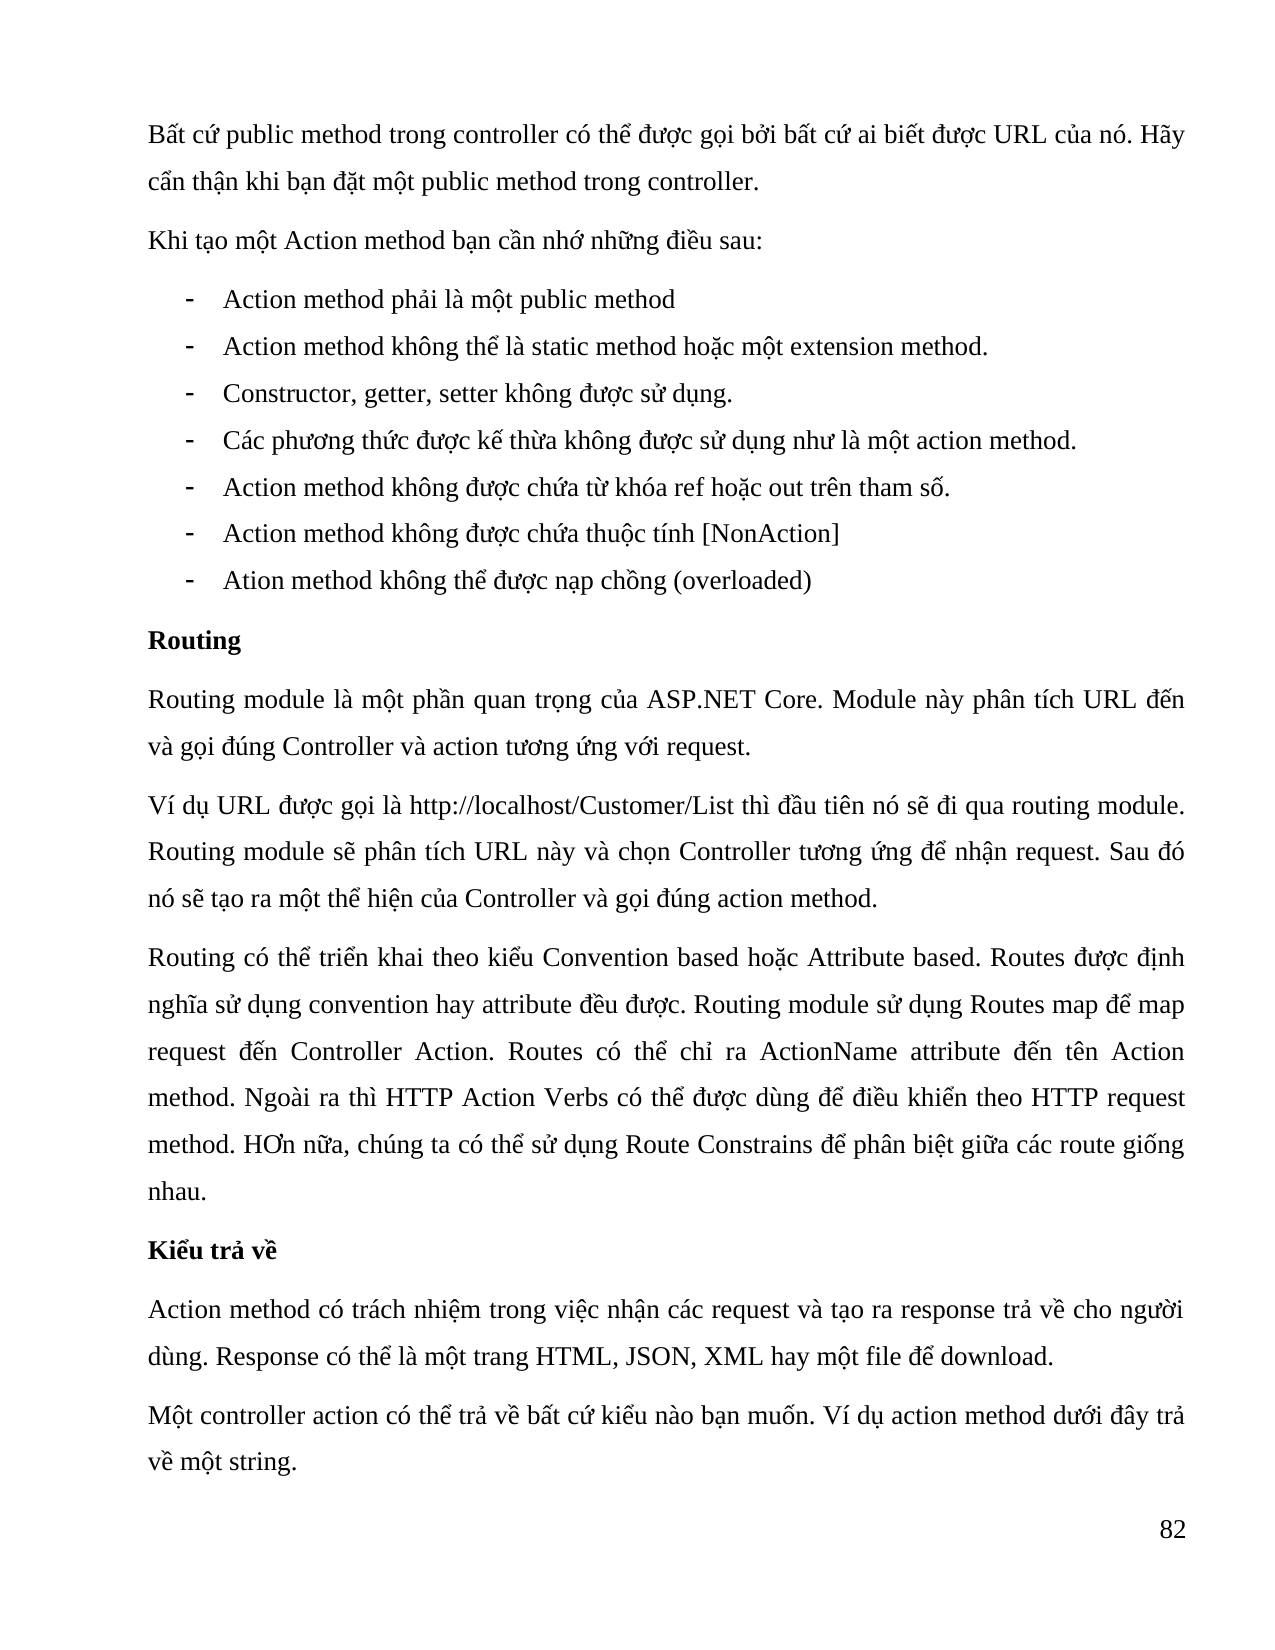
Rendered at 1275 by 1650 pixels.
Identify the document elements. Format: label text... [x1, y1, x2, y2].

list Ation method không thể được nạp chồng (overloaded) [185, 564, 1186, 596]
list Action method không được chứa từ khóa ref hoặc out trên tham số. [185, 471, 1186, 502]
text Bất cứ public method trong controller có thể được gọi bởi bất cứ ai biết được URL của nó. Hãy cẩn thận khi bạn đặt một public method trong controller. [148, 118, 1186, 196]
list Action method phải là một public method [185, 283, 1186, 314]
list Các phương thức được kế thừa không được sử dụng như là một action method. [185, 424, 1186, 455]
text Routing có thể triển khai theo kiểu Convention based hoặc Attribute based. Routes được định nghĩa sử dụng convention hay attribute đều được. Routing module sử dụng Routes map để map request đến Controller Action. Routes có thể chỉ ra ActionName attribute đến tên Action method. Ngoài ra thì HTTP Action Verbs có thể được dùng để điều khiển theo HTTP request method. HƠn nữa, chúng ta có thể sử dụng Route Constrains để phân biệt giữa các route giống nhau. [148, 941, 1186, 1206]
text Khi tạo một Action method bạn cần nhớ những điều sau: [148, 224, 1186, 255]
list Constructor, getter, setter không được sử dụng. [185, 377, 1186, 408]
text Ví dụ URL được gọi là http://localhost/Customer/List thì đầu tiên nó sẽ đi qua routing module. Routing module sẽ phân tích URL này và chọn Controller tương ứng để nhận request. Sau đó nó sẽ tạo ra một thể hiện của Controller và gọi đúng action method. [148, 789, 1186, 913]
text Routing module là một phần quan trọng của ASP.NET Core. Module này phân tích URL đến và gọi đúng Controller và action tương ứng với request. [148, 683, 1186, 761]
text Routing [148, 624, 1186, 655]
text Một controller action có thể trả về bất cứ kiểu nào bạn muốn. Ví dụ action method dưới đây trả về một string. [148, 1399, 1186, 1477]
text Action method có trách nhiệm trong việc nhận các request và tạo ra response trả về cho người dùng. Response có thể là một trang HTML, JSON, XML hay một file để download. [148, 1293, 1186, 1371]
list Action method không thể là static method hoặc một extension method. [185, 330, 1186, 361]
list Action method không được chứa thuộc tính [NonAction] [185, 517, 1186, 549]
text Kiểu trả về [148, 1234, 1186, 1265]
